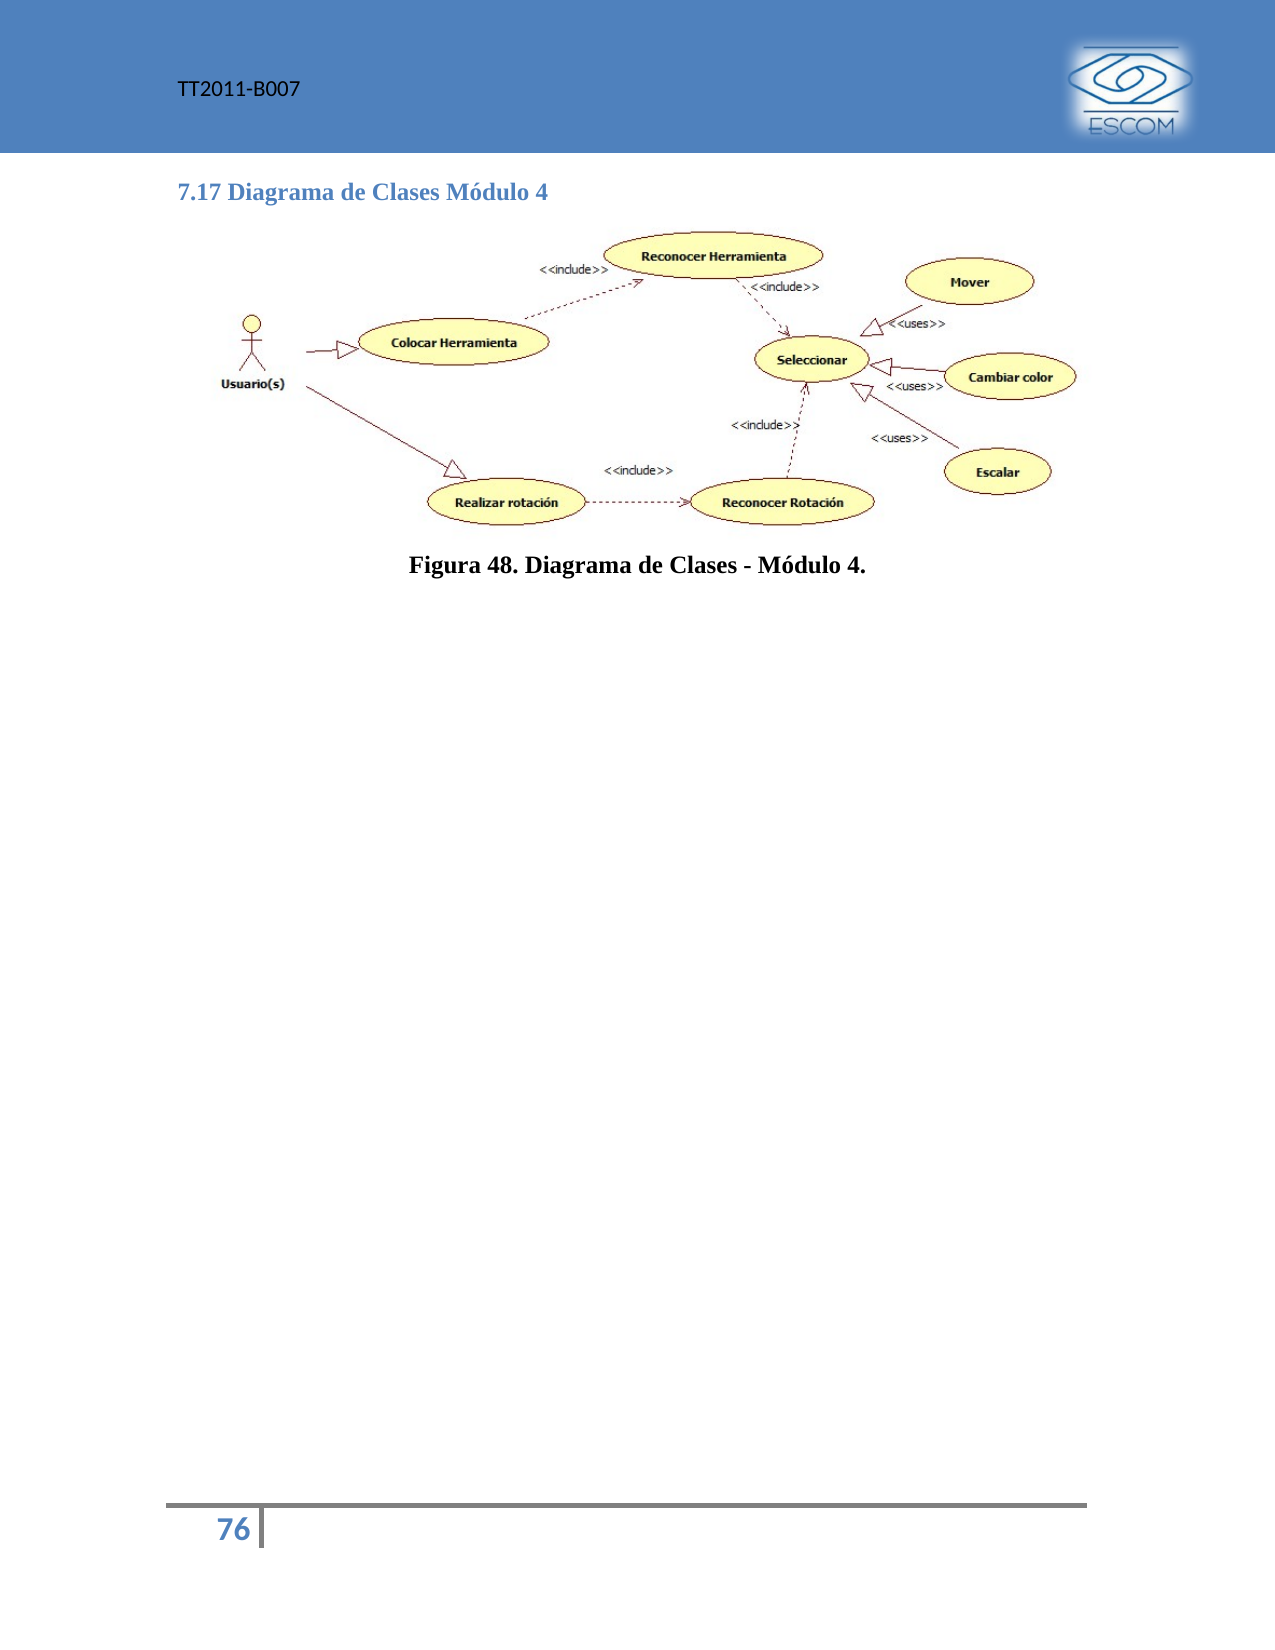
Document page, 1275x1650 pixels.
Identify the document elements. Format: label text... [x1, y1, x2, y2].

picture [177, 210, 1098, 547]
picture [1082, 55, 1178, 122]
text Figura 48. Diagrama de Clases - Módulo 4. [177, 550, 1098, 579]
subtitle 7.17 Diagrama de Clases Módulo 4 [177, 177, 1098, 206]
